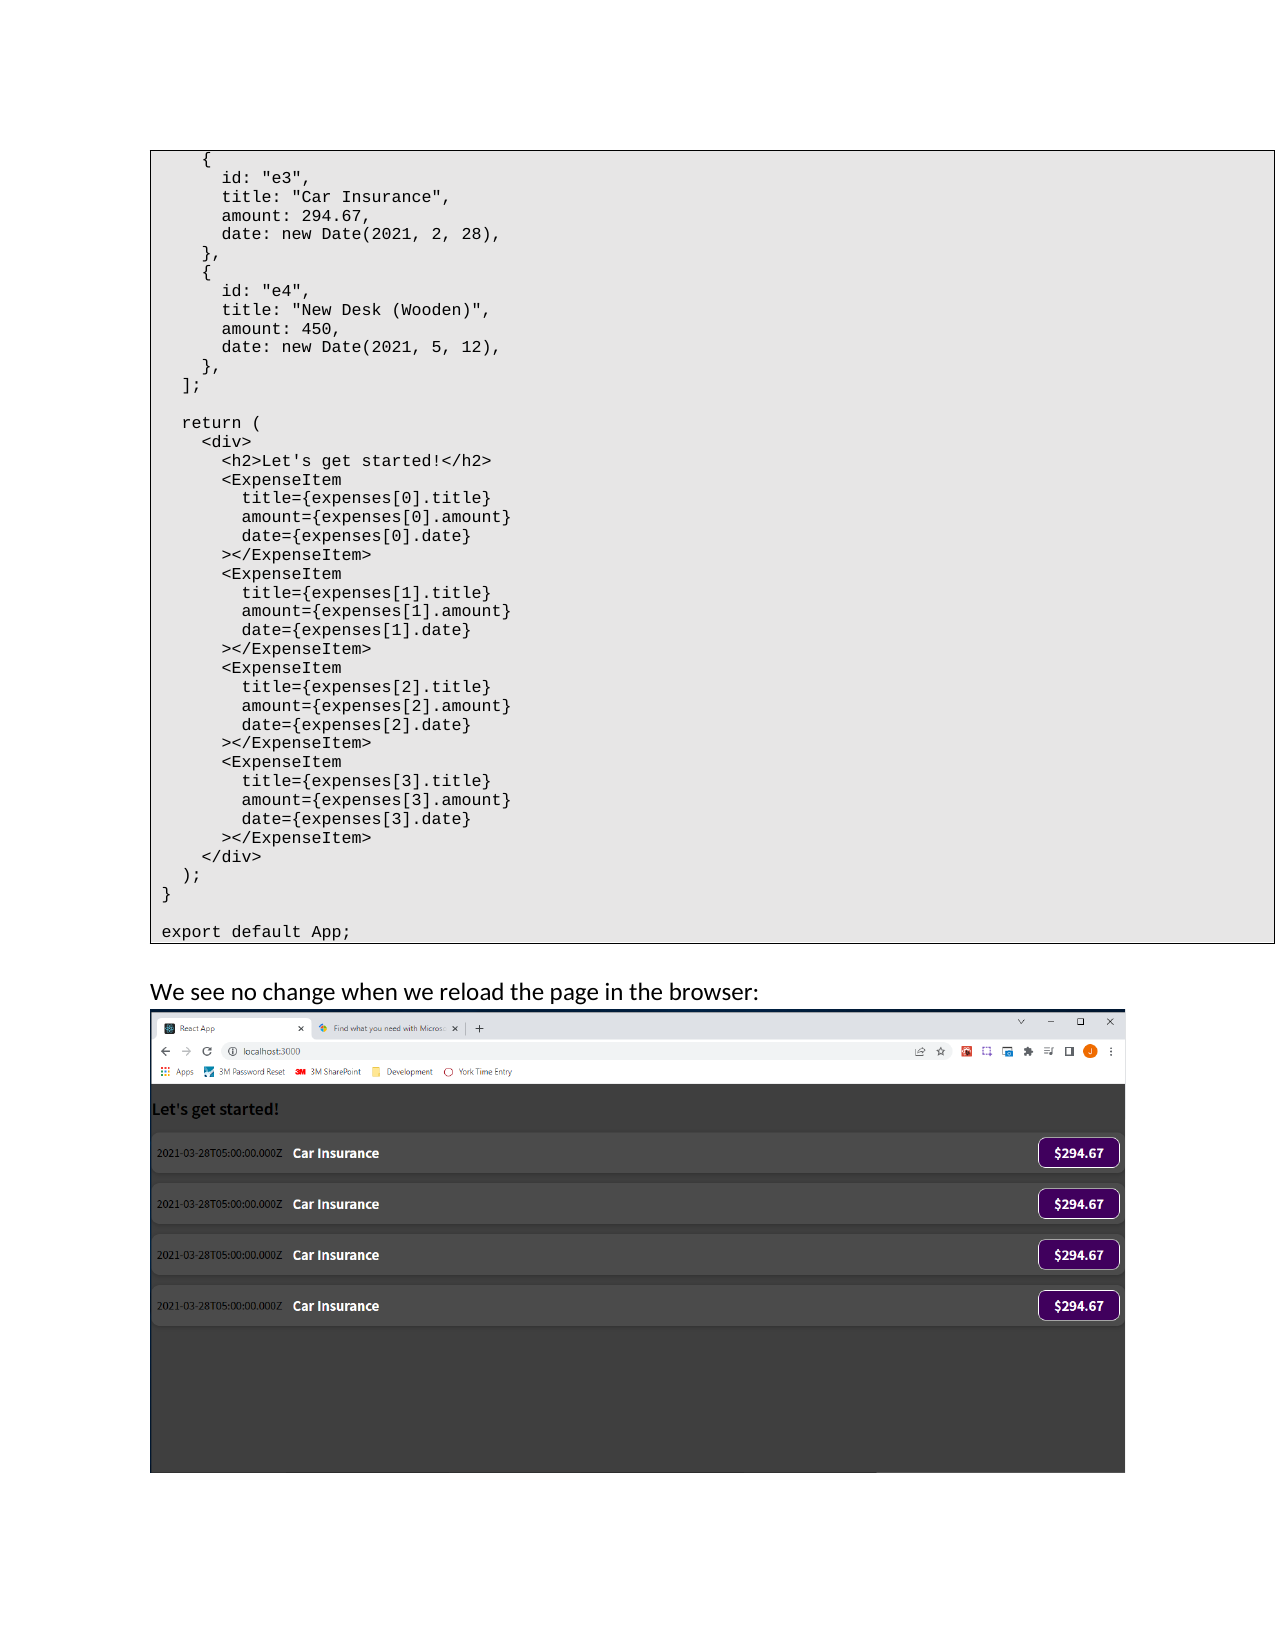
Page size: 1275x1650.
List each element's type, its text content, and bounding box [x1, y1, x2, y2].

text We see no change when we reload the page in the browser: [150, 976, 1125, 1007]
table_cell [151, 151, 1274, 942]
picture [150, 1009, 1125, 1473]
